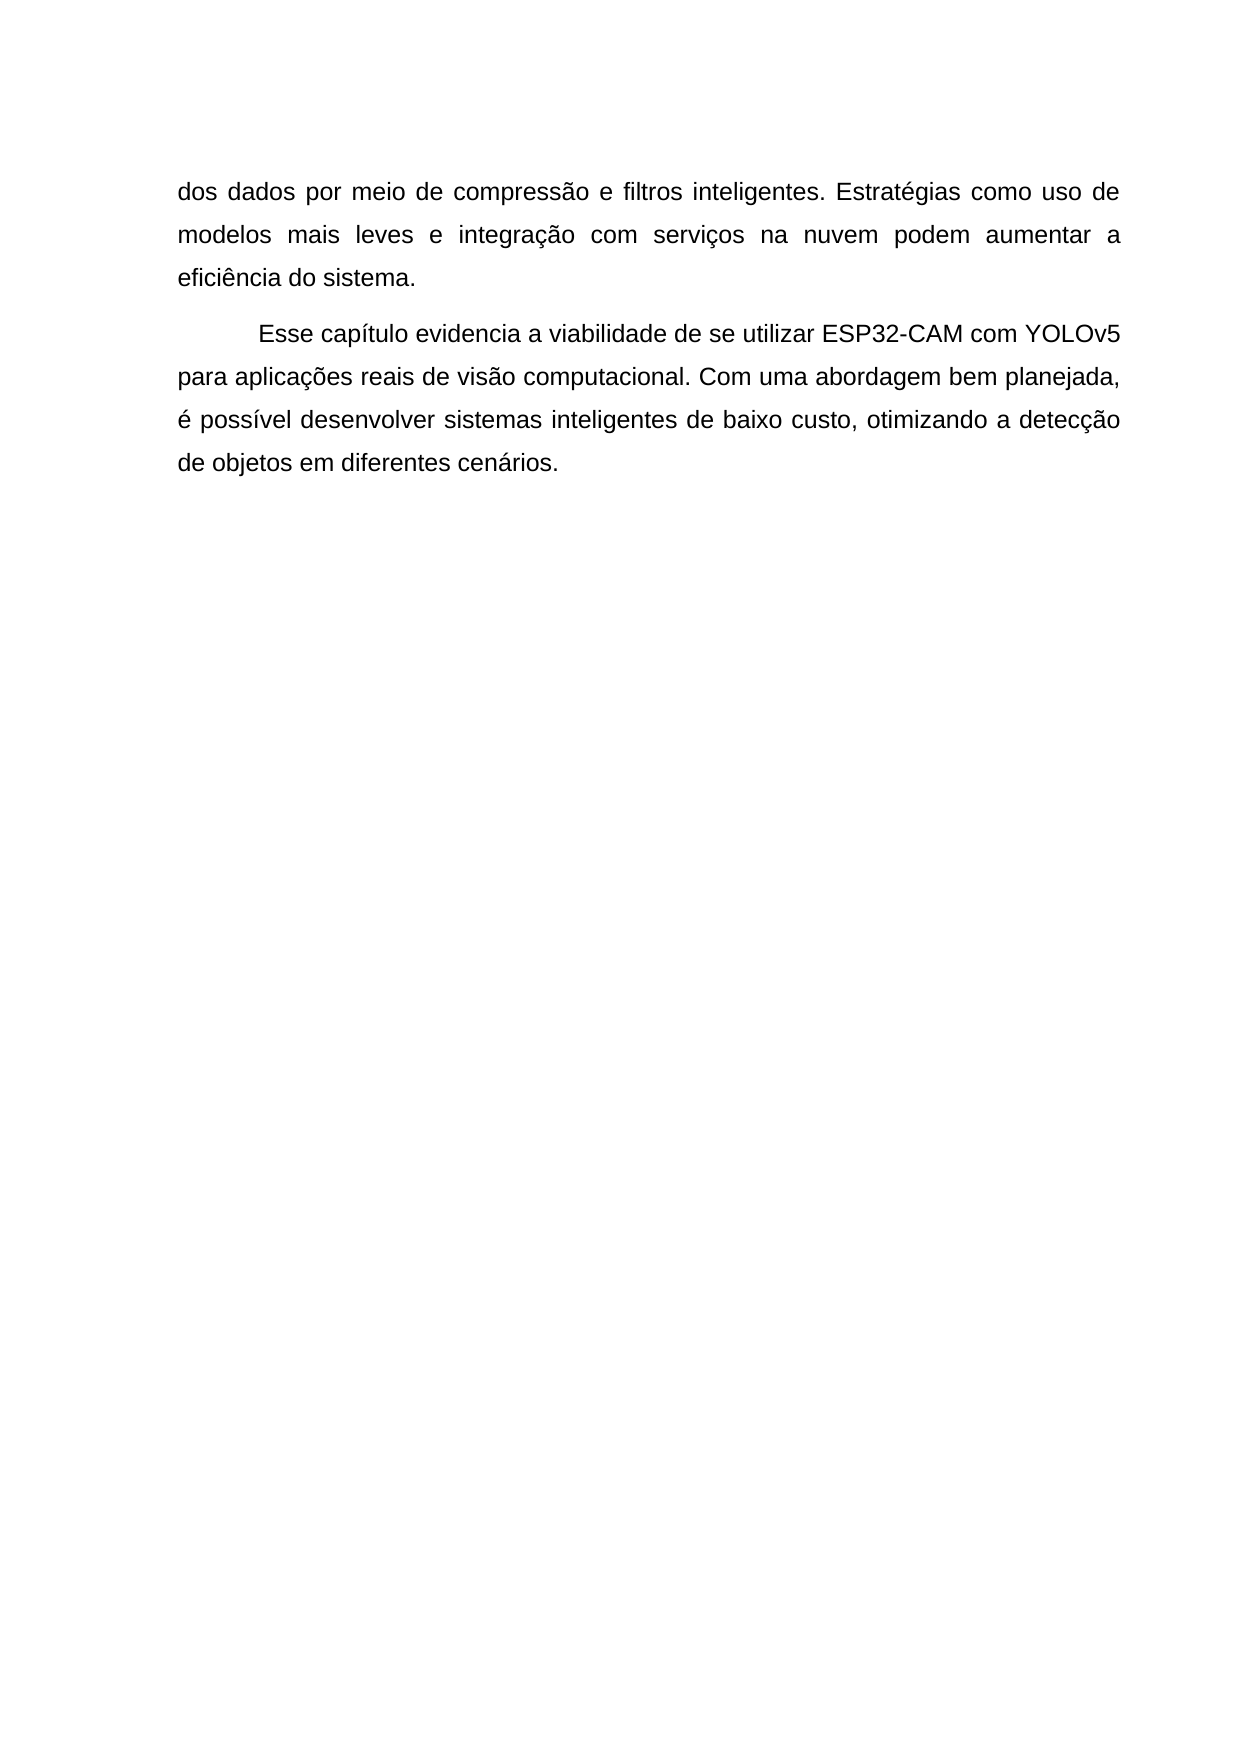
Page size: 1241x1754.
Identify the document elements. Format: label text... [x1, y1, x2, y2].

text Esse capítulo evidencia a viabilidade de se utilizar ESP32-CAM com YOLOv5 para aplicações reais de visão computacional. Com uma abordagem bem planejada, é possível desenvolver sistemas inteligentes de baixo custo, otimizando a detecção de objetos em diferentes cenários. [177, 319, 1122, 477]
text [177, 177, 1122, 292]
